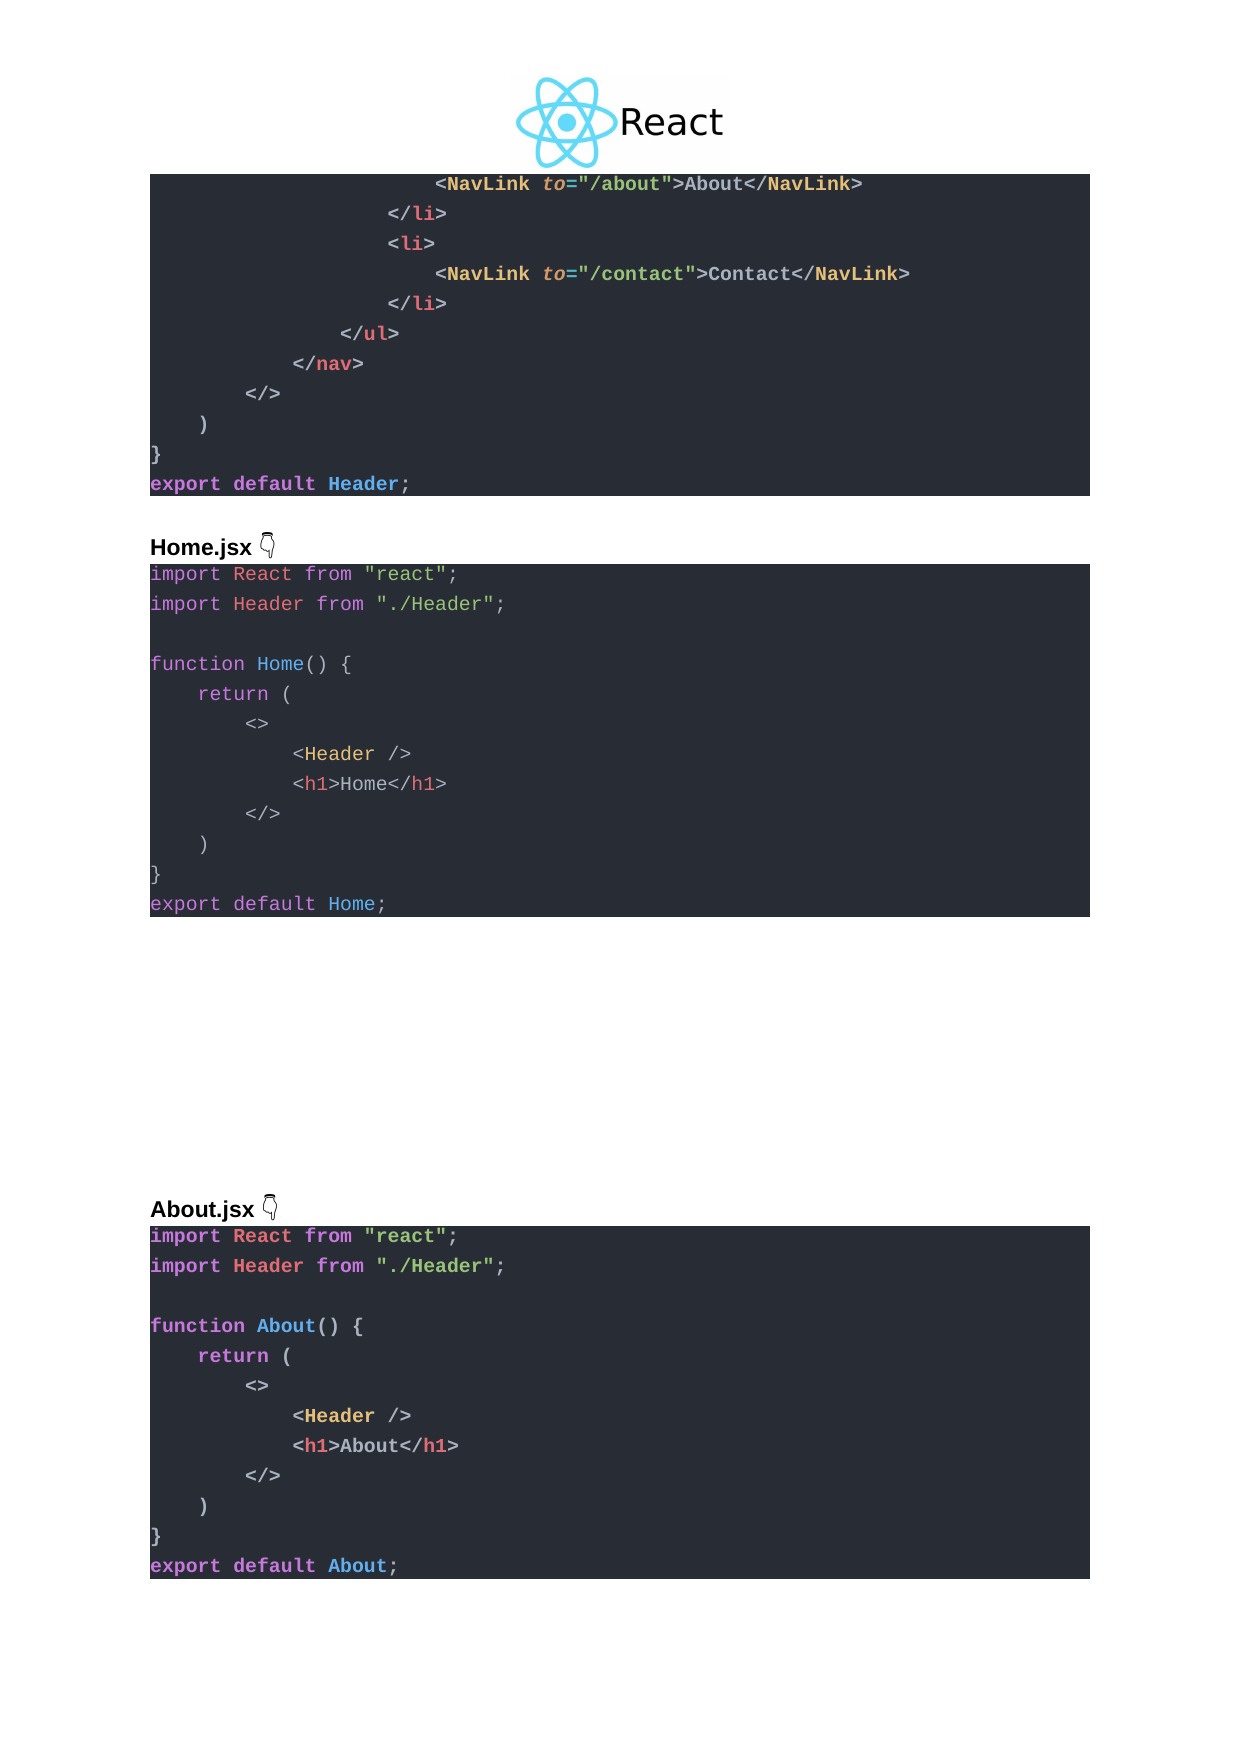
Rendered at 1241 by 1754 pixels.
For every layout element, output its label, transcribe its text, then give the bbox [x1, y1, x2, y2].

text </li> [150, 204, 1090, 226]
text export default Home; [150, 894, 1090, 917]
text } [150, 1526, 1090, 1549]
text ) [150, 1496, 1090, 1519]
text </> [150, 804, 1090, 827]
text <li> [150, 234, 1090, 256]
text return ( [150, 1346, 1090, 1369]
text <> [150, 714, 1090, 737]
text </nav> [150, 354, 1090, 376]
text <Header /> [150, 744, 1090, 767]
text function Home() { [150, 654, 1090, 677]
text </li> [150, 294, 1090, 316]
text ) [150, 414, 1090, 436]
text import Header from "./Header"; [150, 1256, 1090, 1279]
text <NavLink to="/contact">Contact</NavLink> [150, 264, 1090, 286]
text ) [150, 834, 1090, 857]
text import React from "react"; [150, 564, 1090, 587]
text function About() { [150, 1316, 1090, 1339]
text <NavLink to="/about">About</NavLink> [150, 174, 1090, 196]
text <h1>About</h1> [150, 1436, 1090, 1459]
text </> [150, 1466, 1090, 1489]
text <Header /> [150, 1406, 1090, 1429]
text } [150, 444, 1090, 466]
text import Header from "./Header"; [150, 594, 1090, 617]
text return ( [150, 684, 1090, 707]
text export default About; [150, 1556, 1090, 1579]
text </ul> [150, 324, 1090, 346]
picture [509, 75, 731, 171]
text <> [150, 1376, 1090, 1399]
text } [150, 864, 1090, 887]
text export default Header; [150, 474, 1090, 496]
text </> [150, 384, 1090, 406]
text About.jsx 👇 [150, 1196, 1090, 1222]
text <h1>Home</h1> [150, 774, 1090, 797]
text Home.jsx 👇 [150, 534, 1090, 560]
text import React from "react"; [150, 1226, 1090, 1249]
